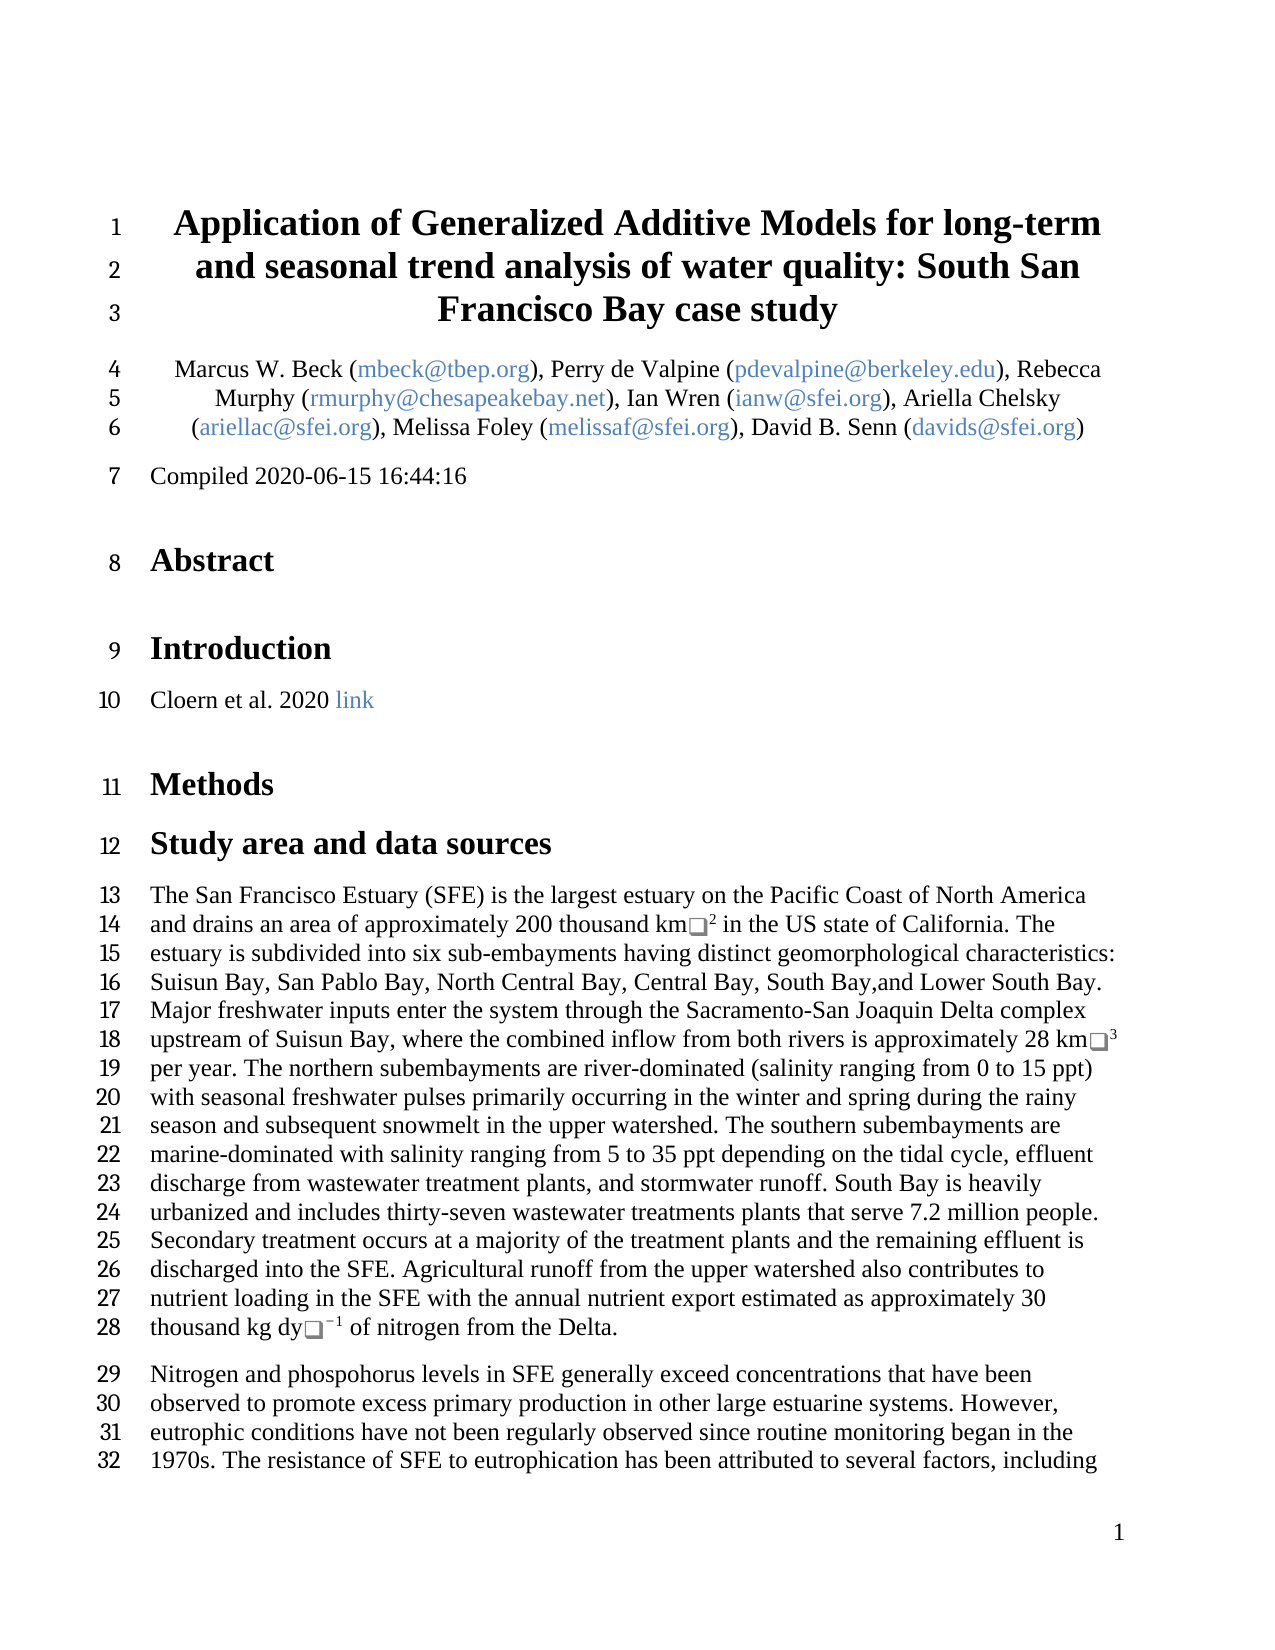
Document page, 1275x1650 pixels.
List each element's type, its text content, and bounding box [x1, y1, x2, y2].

title Application of Generalized Additive Models for long-term and seasonal trend analysis of water quality: South San Francisco Bay case study [150, 200, 1125, 329]
subtitle Abstract [150, 540, 1125, 578]
text Cloern et al. 2020 link [150, 686, 1125, 714]
text Marcus W. Beck (mbeck@tbep.org), Perry de Valpine (pdevalpine@berkeley.edu), Rebecca Murphy (rmurphy@chesapeakebay.net), Ian Wren (ianw@sfei.org), Ariella Chelsky (ariellac@sfei.org), Melissa Foley (melissaf@sfei.org), David B. Senn (davids@sfei.org) [150, 354, 1125, 441]
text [150, 1359, 1125, 1474]
subtitle Introduction [150, 628, 1125, 667]
subtitle Study area and data sources [150, 823, 1125, 862]
text Compiled 2020-06-15 16:44:16 [150, 461, 1125, 490]
text The San Francisco Estuary (SFE) is the largest estuary on the Pacific Coast of North America and drains an area of approximately 200 thousand km in the US state of California. The estuary is subdivided into six sub-embayments having distinct geomorphological characteristics: Suisun Bay, San Pablo Bay, North Central Bay, Central Bay, South Bay,and Lower South Bay. Major freshwater inputs enter the system through the Sacramento-San Joaquin Delta complex upstream of Suisun Bay, where the combined inflow from both rivers is approximately 28 km per year. The northern subembayments are river-dominated (salinity ranging from 0 to 15 ppt) with seasonal freshwater pulses primarily occurring in the winter and spring during the rainy season and subsequent snowmelt in the upper watershed. The southern subembayments are marine-dominated with salinity ranging from 5 to 35 ppt depending on the tidal cycle, effluent discharge from wastewater treatment plants, and stormwater runoff. South Bay is heavily urbanized and includes thirty-seven wastewater treatments plants that serve 7.2 million people. Secondary treatment occurs at a majority of the treatment plants and the remaining effluent is discharged into the SFE. Agricultural runoff from the upper watershed also contributes to nutrient loading in the SFE with the annual nutrient export estimated as approximately 30 thousand kg dy of nitrogen from the Delta. [150, 881, 1125, 1341]
subtitle Methods [150, 764, 1125, 803]
